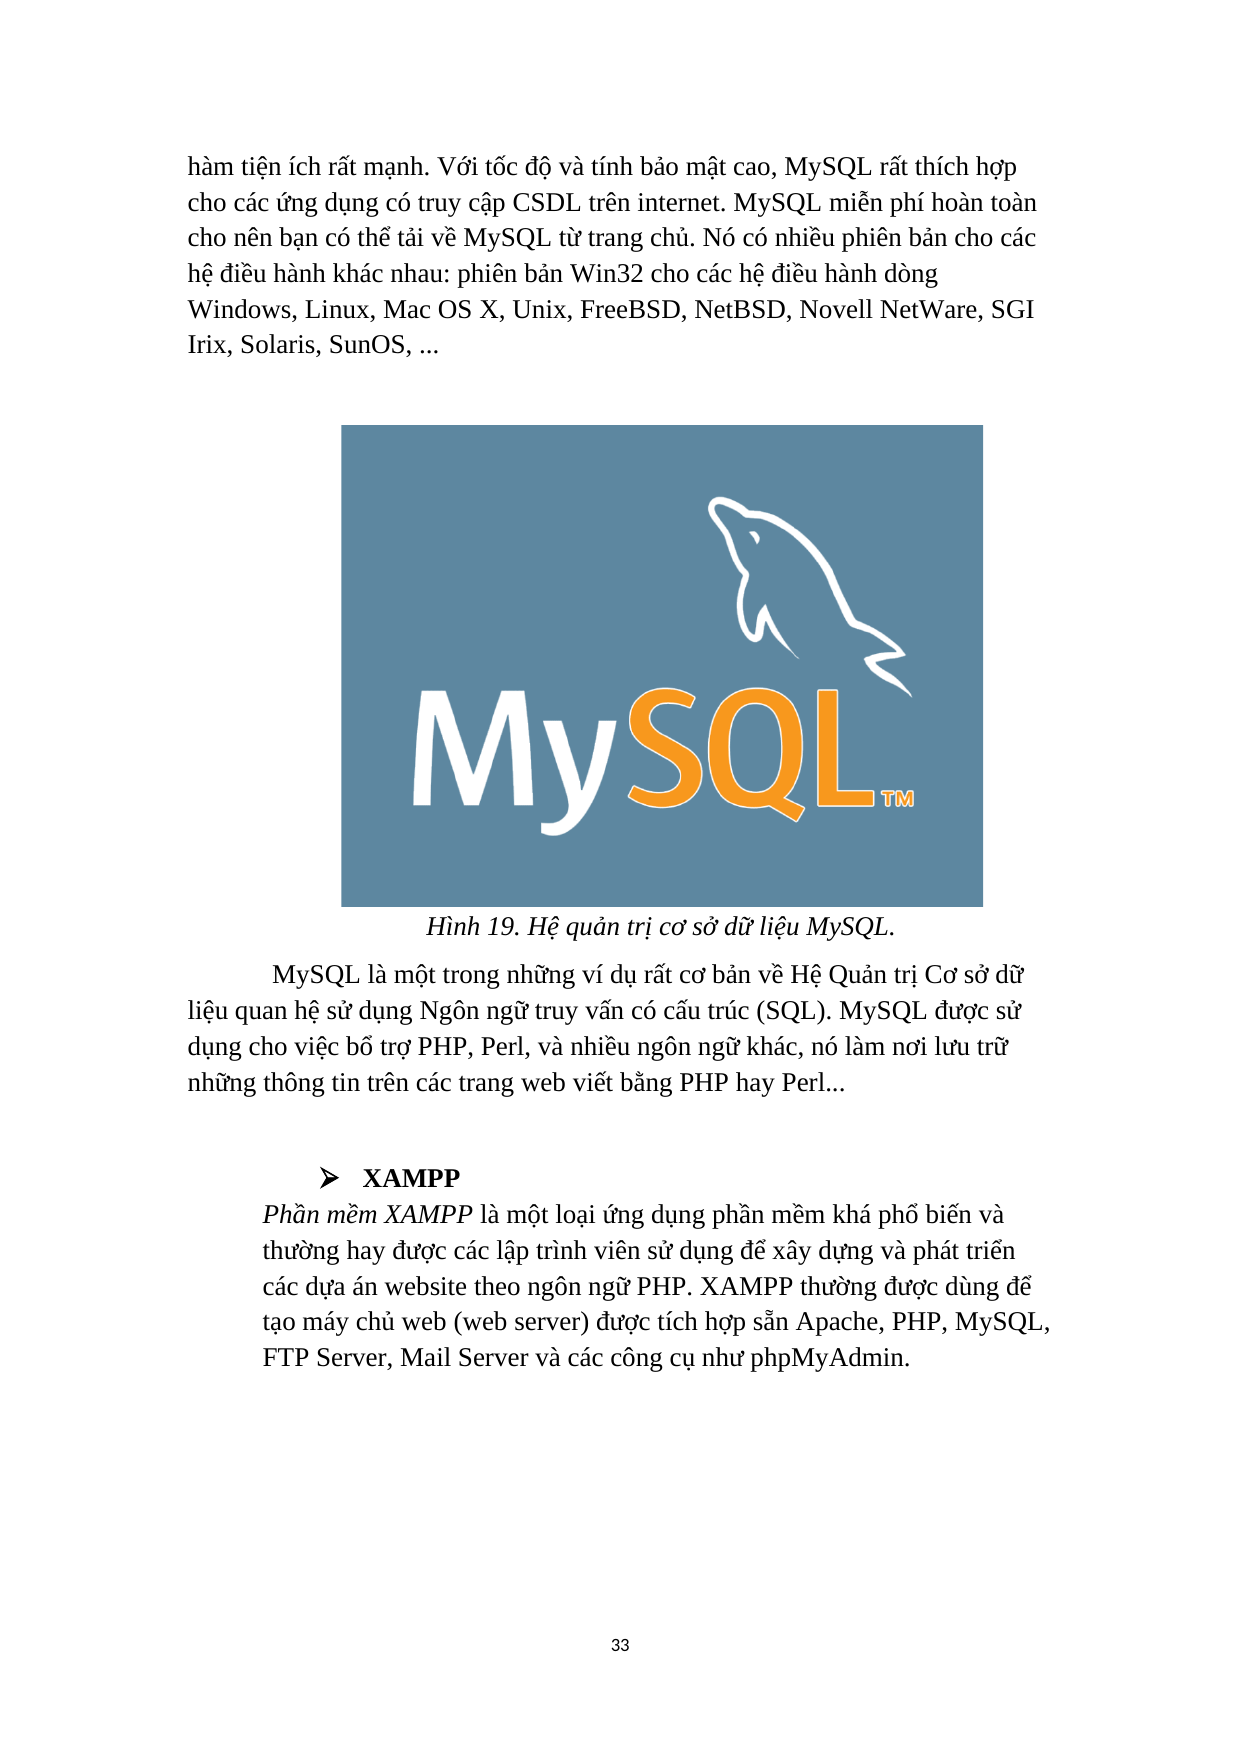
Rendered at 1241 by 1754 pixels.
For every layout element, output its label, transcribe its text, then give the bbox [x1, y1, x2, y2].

picture [341, 425, 984, 907]
list Phần mềm XAMPP là một loại ứng dụng phần mềm khá phổ biến và thường hay được các lập trình viên sử dụng để xây dựng và phát triển các dựa án website theo ngôn ngữ PHP. XAMPP thường được dùng để tạo máy chủ web (web server) được tích hợp sẵn Apache, PHP, MySQL, FTP Server, Mail Server và các công cụ như phpMyAdmin. [262, 1198, 1053, 1372]
list XAMPP [319, 1162, 1053, 1193]
text Hình 19. Hệ quản trị cơ sở dữ liệu MySQL. [187, 910, 1053, 941]
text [187, 150, 1053, 360]
text MySQL là một trong những ví dụ rất cơ bản về Hệ Quản trị Cơ sở dữ liệu quan hệ sử dụng Ngôn ngữ truy vấn có cấu trúc (SQL). MySQL được sử dụng cho việc bổ trợ PHP, Perl, và nhiều ngôn ngữ khác, nó làm nơi lưu trữ những thông tin trên các trang web viết bằng PHP hay Perl... [187, 958, 1053, 1097]
